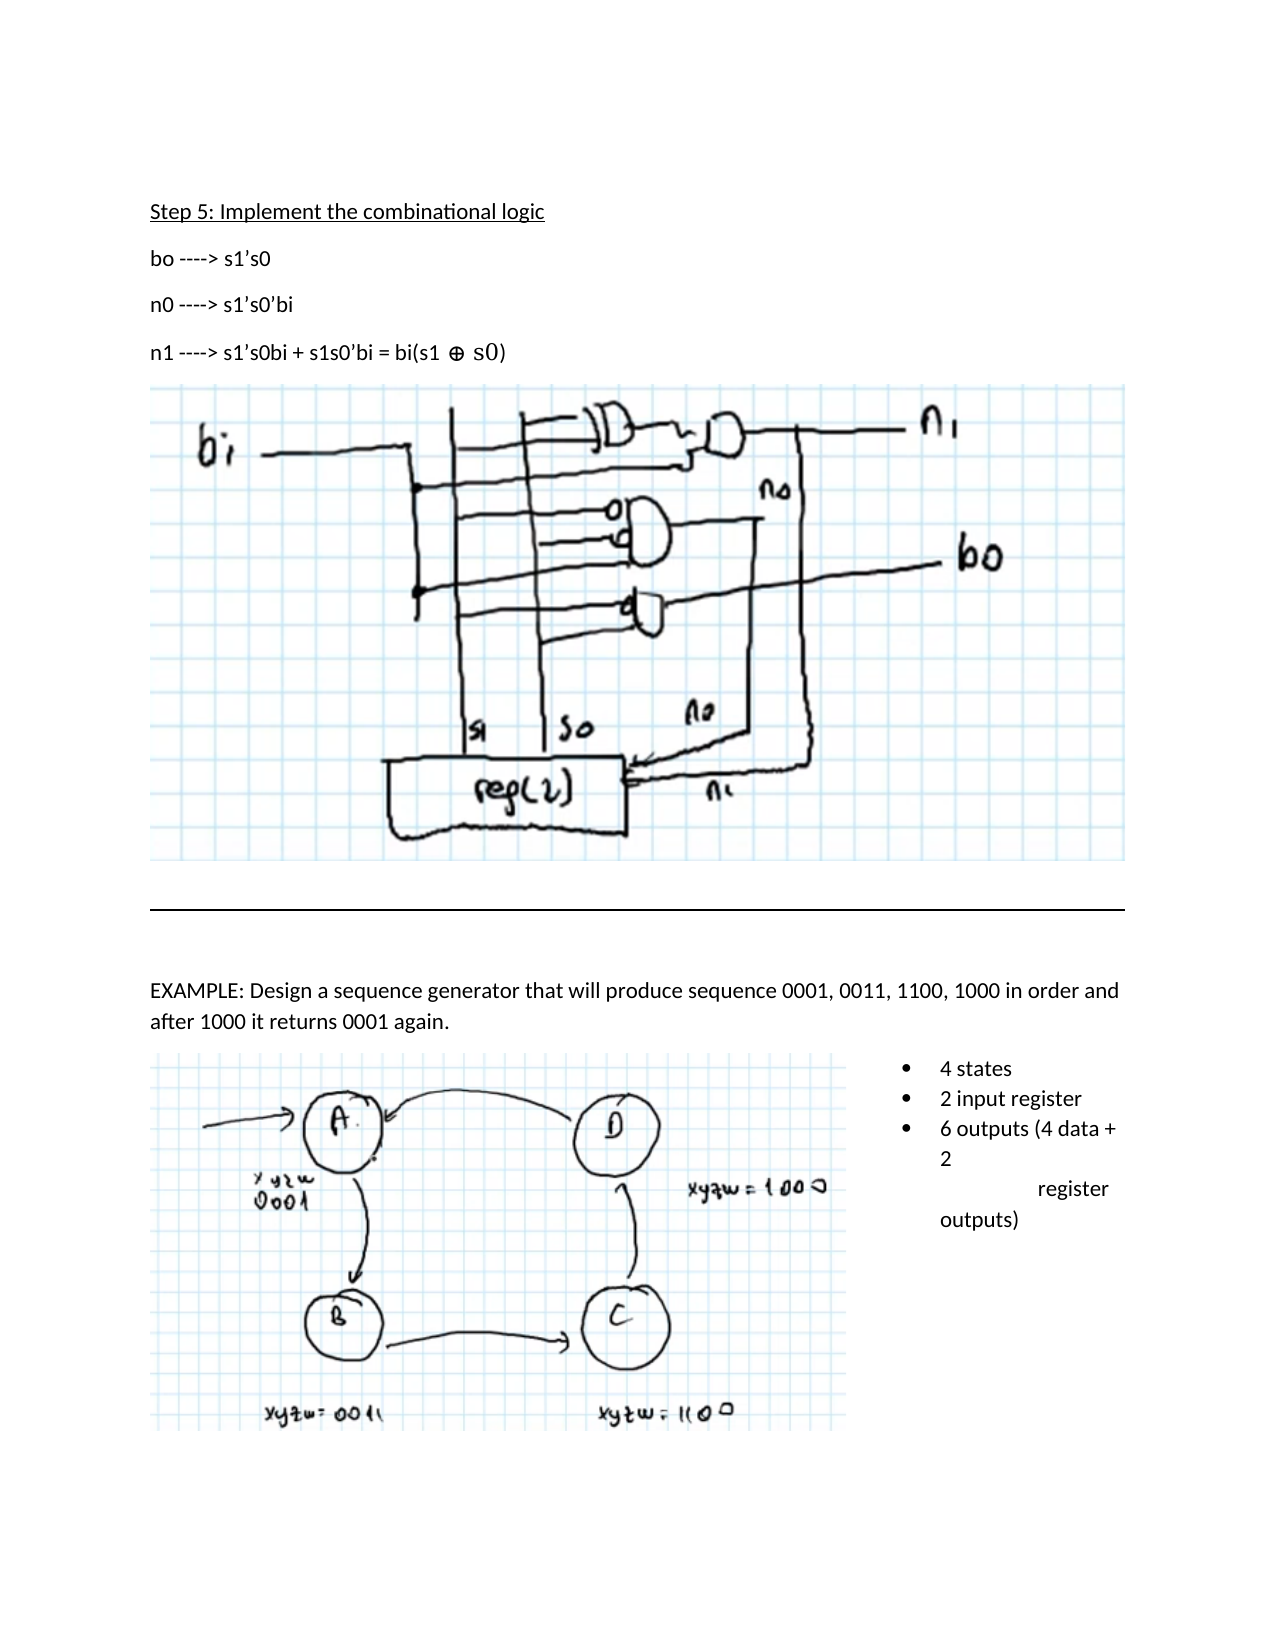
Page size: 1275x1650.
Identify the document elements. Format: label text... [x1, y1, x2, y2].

picture [150, 1053, 847, 1431]
text EXAMPLE: Design a sequence generator that will produce sequence 0001, 0011, 1100, 1000 in order and after 1000 it returns 0001 again. [150, 977, 1125, 1035]
picture [150, 384, 1125, 861]
text Step 5: Implement the combinational logic [150, 197, 1125, 225]
text n1 ----> s1’s0bi + s1s0’bi = bi(s1 ⊕ s0) [150, 337, 1125, 366]
text n0 ----> s1’s0’bi [150, 291, 1125, 319]
list 6 outputs (4 data + 2 [847, 1114, 1125, 1172]
text bo ----> s1’s0 [150, 244, 1125, 272]
list 2 input register [847, 1084, 1125, 1112]
list register outputs) [847, 1174, 1125, 1233]
list 4 states [847, 1054, 1125, 1082]
